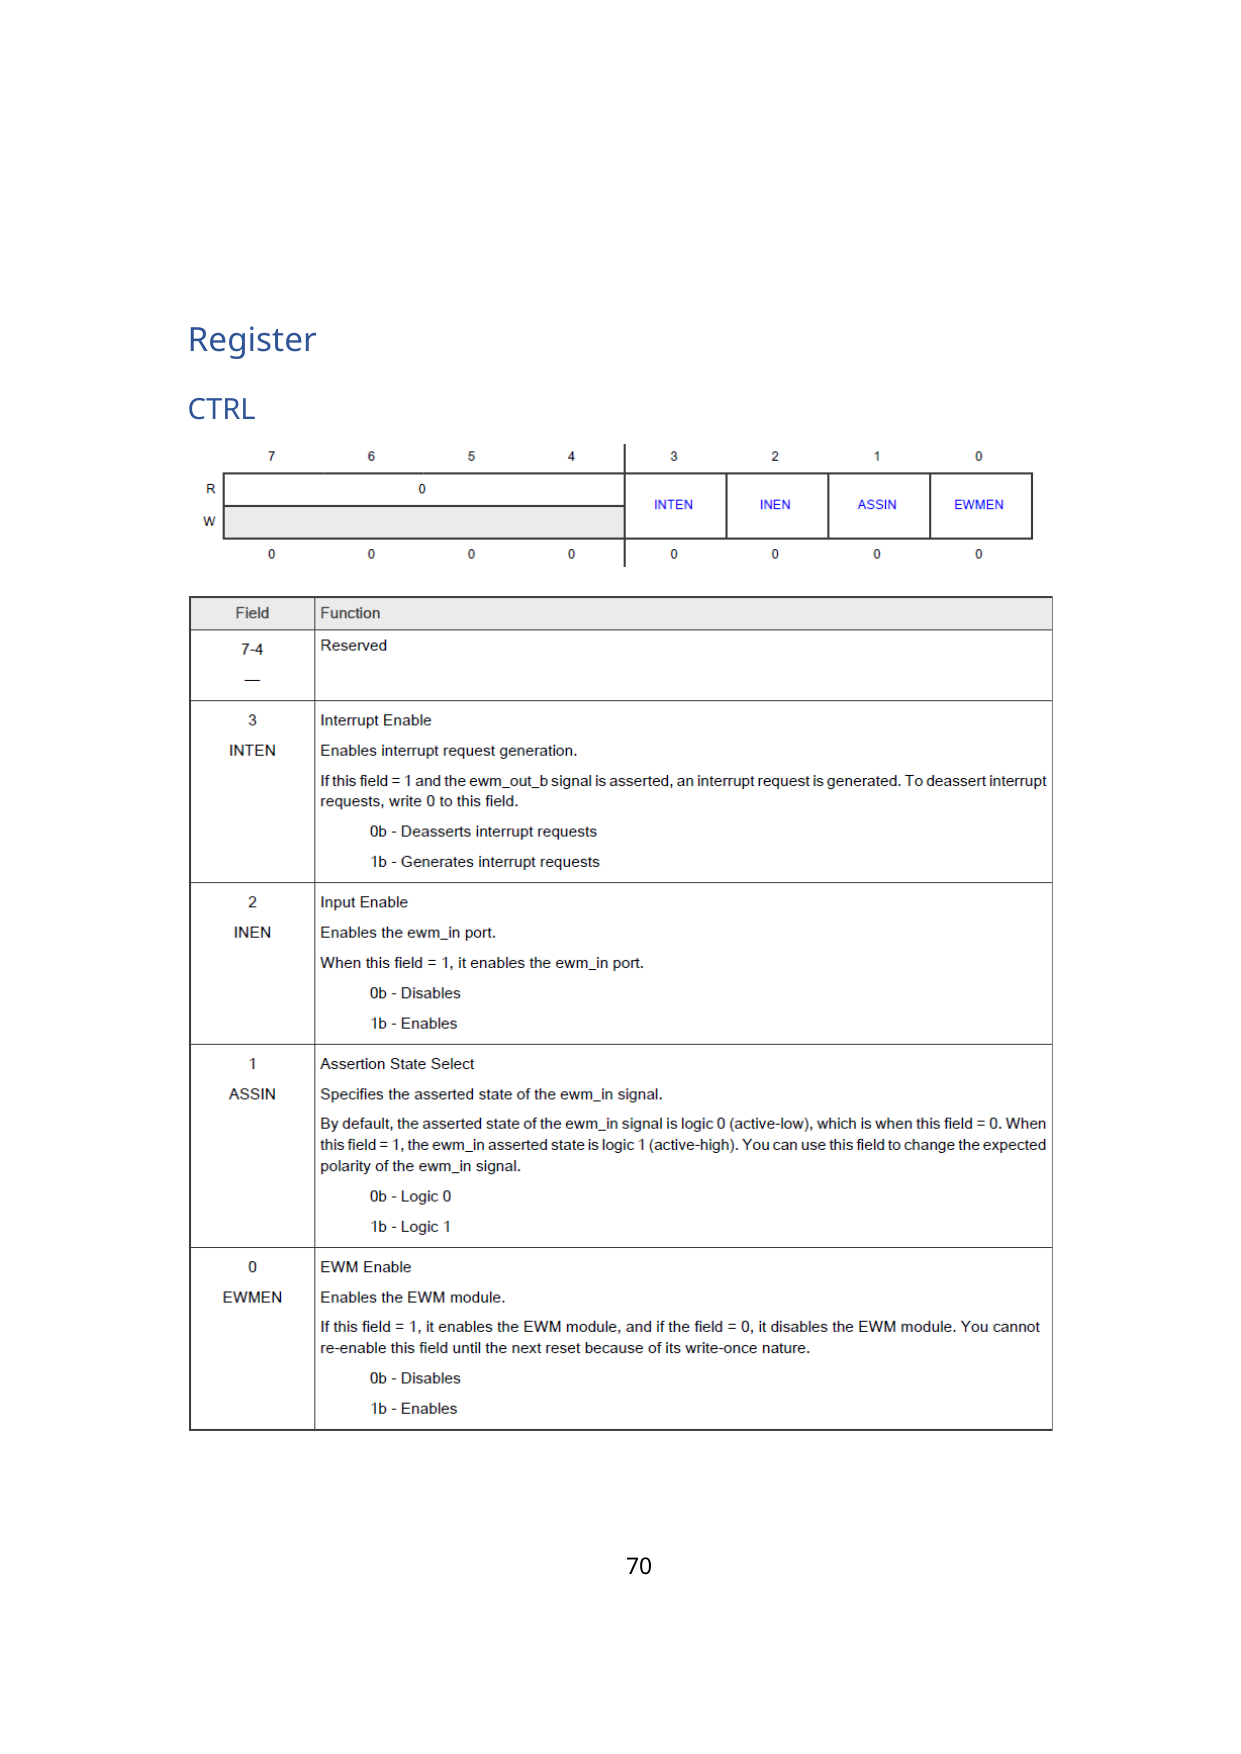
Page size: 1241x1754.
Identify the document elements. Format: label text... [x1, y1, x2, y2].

subtitle CTRL [187, 376, 1053, 441]
subtitle Register [187, 306, 1053, 371]
picture [187, 444, 1053, 567]
picture [187, 591, 1053, 1434]
